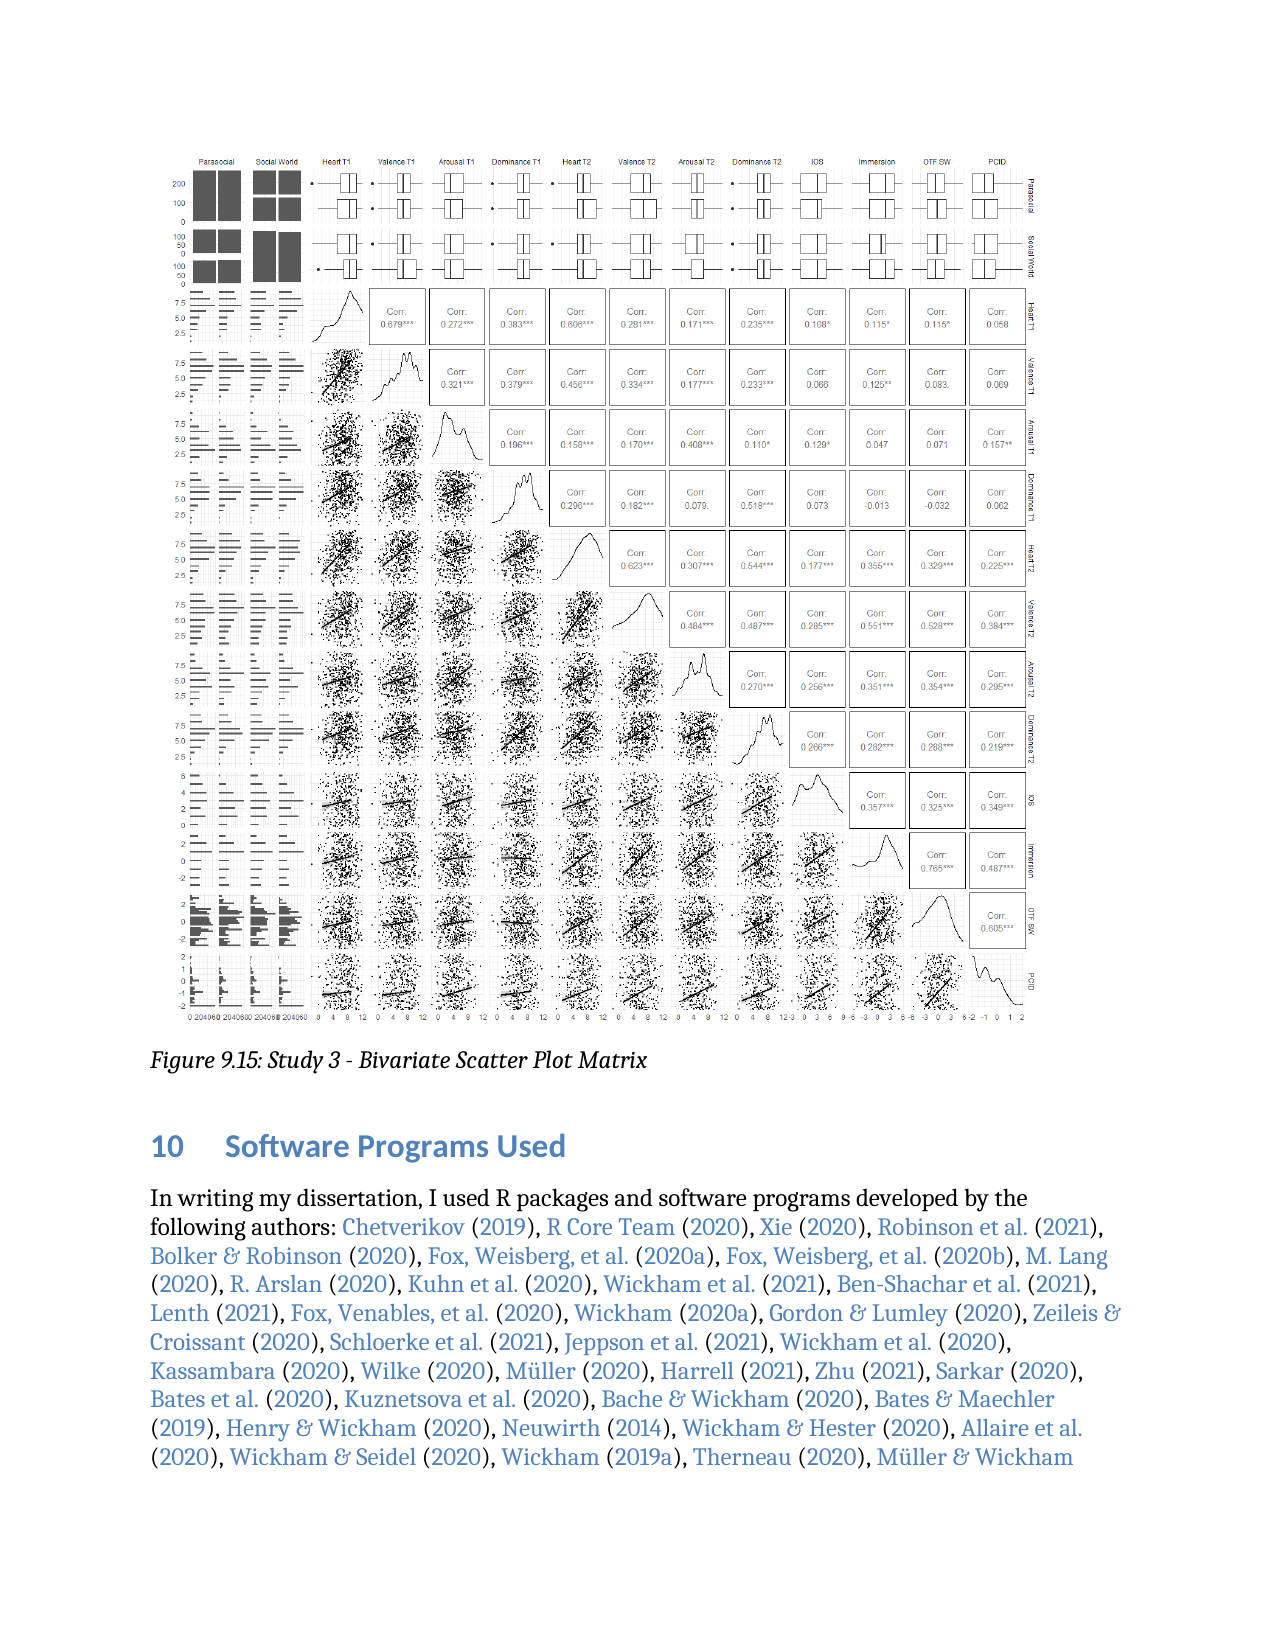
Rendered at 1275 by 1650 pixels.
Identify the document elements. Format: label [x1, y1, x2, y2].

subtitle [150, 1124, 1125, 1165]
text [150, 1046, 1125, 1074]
picture [168, 150, 1044, 1025]
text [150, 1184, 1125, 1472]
